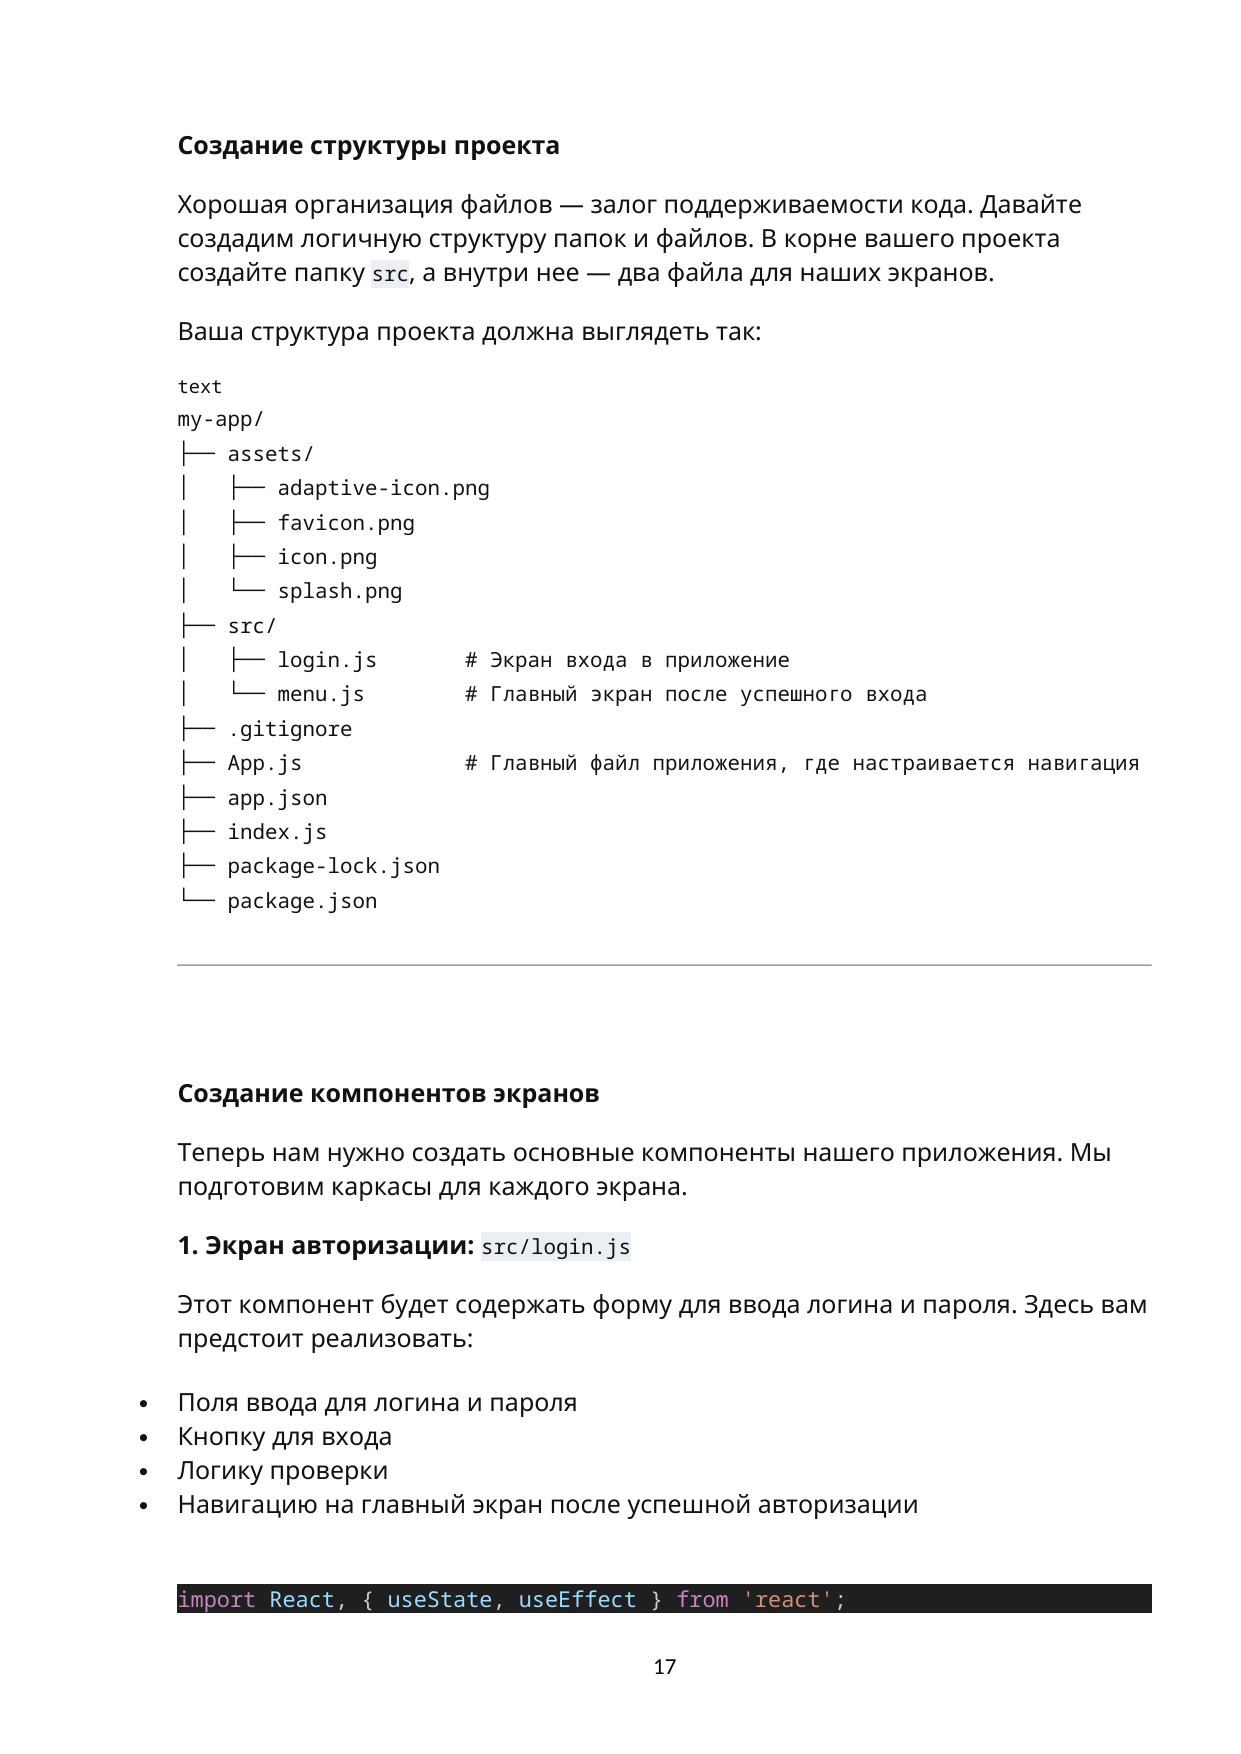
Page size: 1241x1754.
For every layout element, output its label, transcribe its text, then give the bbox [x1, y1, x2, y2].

text │ └── menu.js # Главный экран после успешного входа [177, 674, 1152, 708]
text Теперь нам нужно создать основные компоненты нашего приложения. Мы подготовим каркасы для каждого экрана. [177, 1135, 1152, 1203]
text ├── index.js [177, 811, 1152, 846]
text Ваша структура проекта должна выглядеть так: [177, 314, 1152, 348]
text │ ├── adaptive-icon.png [177, 467, 1152, 502]
text │ ├── icon.png [177, 536, 1152, 571]
text text [177, 373, 1152, 399]
text ├── app.json [177, 777, 1152, 811]
text │ ├── login.js # Экран входа в приложение [177, 639, 1152, 674]
list Навигацию на главный экран после успешной авторизации [140, 1486, 1152, 1520]
text Создание структуры проекта [177, 118, 1152, 162]
text └── package.json [177, 880, 1152, 914]
list Поля ввода для логина и пароля [140, 1384, 1152, 1418]
text Хорошая организация файлов — залог поддерживаемости кода. Давайте создадим логичную структуру папок и файлов. В корне вашего проекта создайте папку src, а внутри нее — два файла для наших экранов. [177, 187, 1152, 289]
text ├── App.js # Главный файл приложения, где настраивается навигация [177, 742, 1152, 777]
text ├── package-lock.json [177, 846, 1152, 880]
text 1. Экран авторизации: src/login.js [177, 1228, 1152, 1262]
text ├── src/ [177, 605, 1152, 639]
text Создание компонентов экранов [177, 1066, 1152, 1110]
text │ ├── favicon.png [177, 502, 1152, 536]
text my-app/ [177, 399, 1152, 433]
list Кнопку для входа [140, 1418, 1152, 1452]
list Логику проверки [140, 1452, 1152, 1486]
text │ └── splash.png [177, 571, 1152, 605]
text ├── assets/ [177, 433, 1152, 467]
text import React, { useState, useEffect } from 'react'; [177, 1584, 1152, 1613]
text ├── .gitignore [177, 708, 1152, 742]
text Этот компонент будет содержать форму для ввода логина и пароля. Здесь вам предстоит реализовать: [177, 1287, 1152, 1355]
